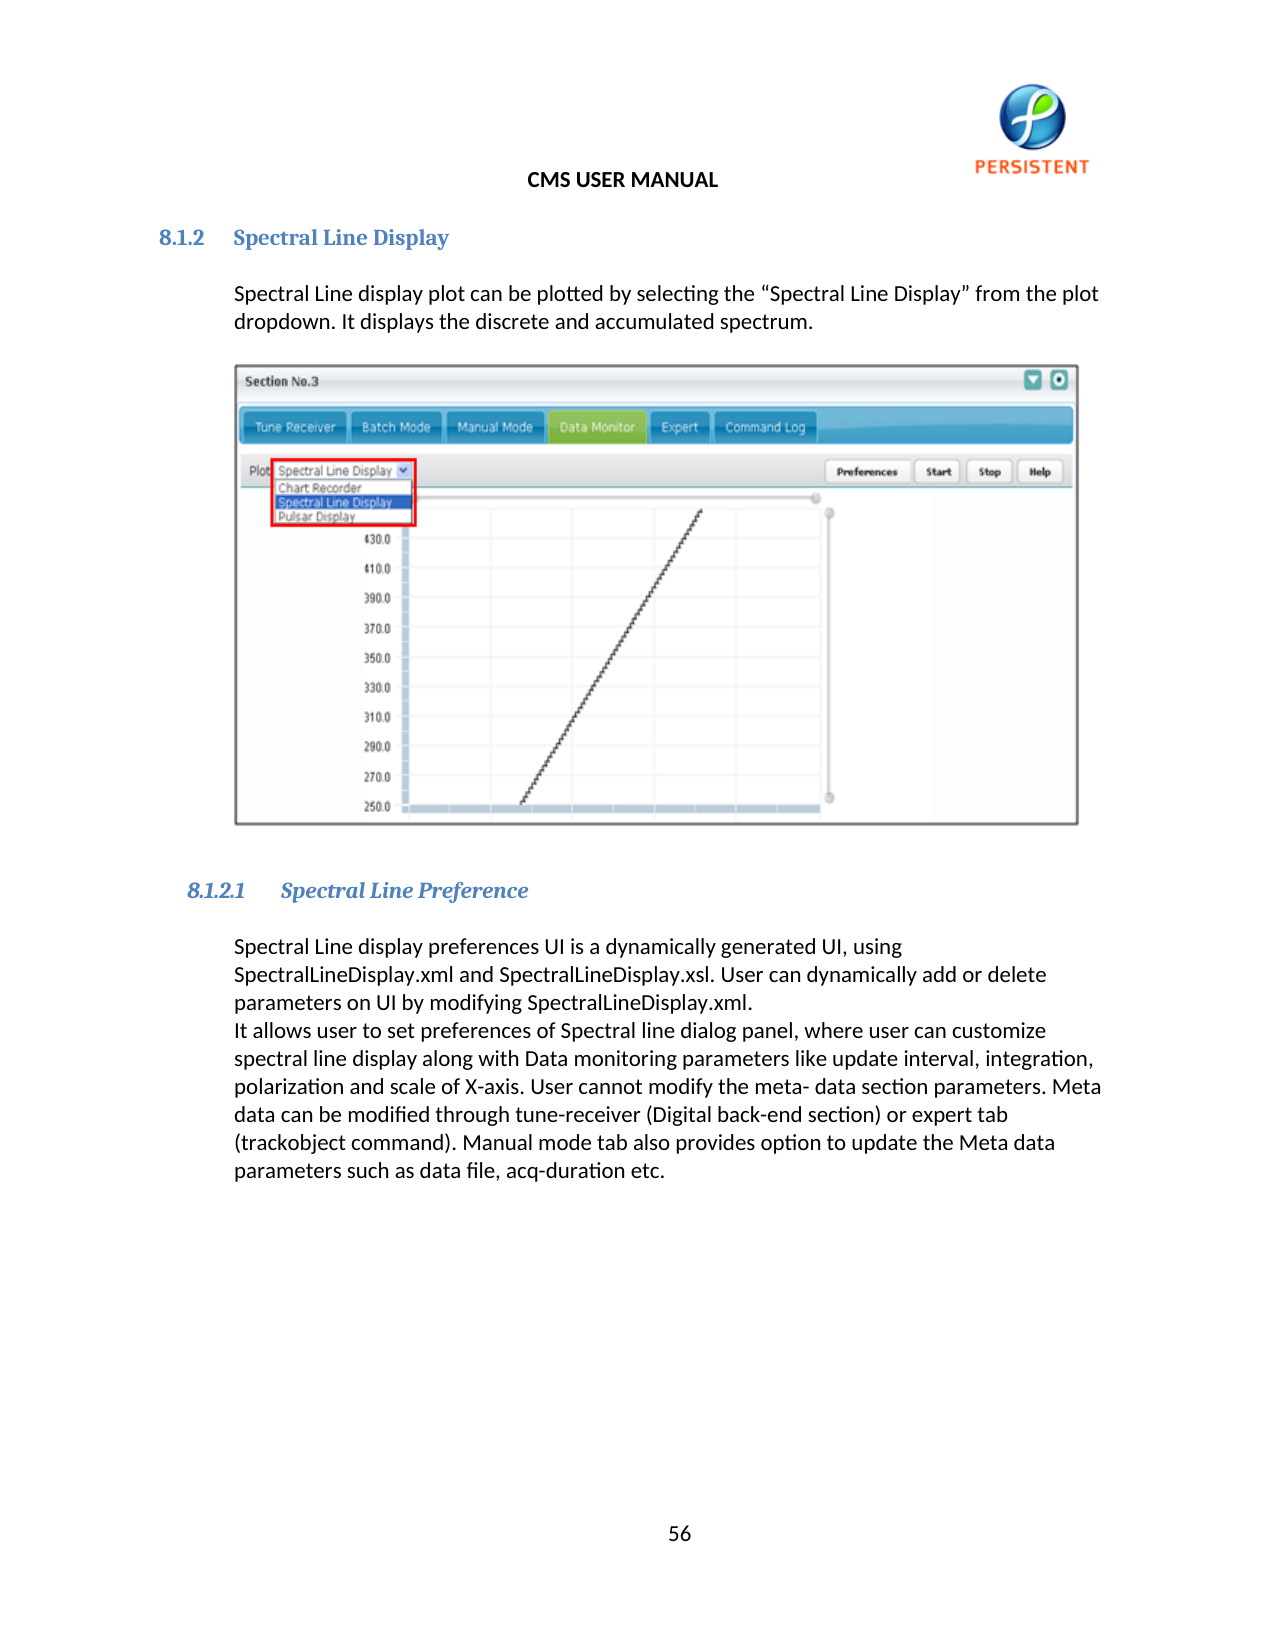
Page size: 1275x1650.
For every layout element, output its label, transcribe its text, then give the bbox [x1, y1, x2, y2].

text It allows user to set preferences of Spectral line dialog panel, where user can customize spectral line display along with Data monitoring parameters like update interval, integration, polarization and scale of X-axis. User cannot modify the meta- data section parameters. Meta data can be modified through tune-receiver (Digital back-end section) or expert tab (trackobject command). Manual mode tab also provides option to update the Meta data parameters such as data file, acq-duration etc. [234, 1016, 1125, 1184]
subtitle Spectral Line Preference [187, 878, 1125, 904]
subtitle Spectral Line Display [159, 225, 1125, 251]
text Spectral Line display preferences UI is a dynamically generated UI, using SpectralLineDisplay.xml and SpectralLineDisplay.xsl. User can dynamically add or delete parameters on UI by modifying SpectralLineDisplay.xml. [234, 932, 1125, 1016]
picture [233, 363, 1082, 829]
text Spectral Line display plot can be plotted by selecting the “Spectral Line Display” from the plot dropdown. It displays the discrete and accumulated spectrum. [234, 279, 1125, 335]
picture [964, 75, 1100, 188]
